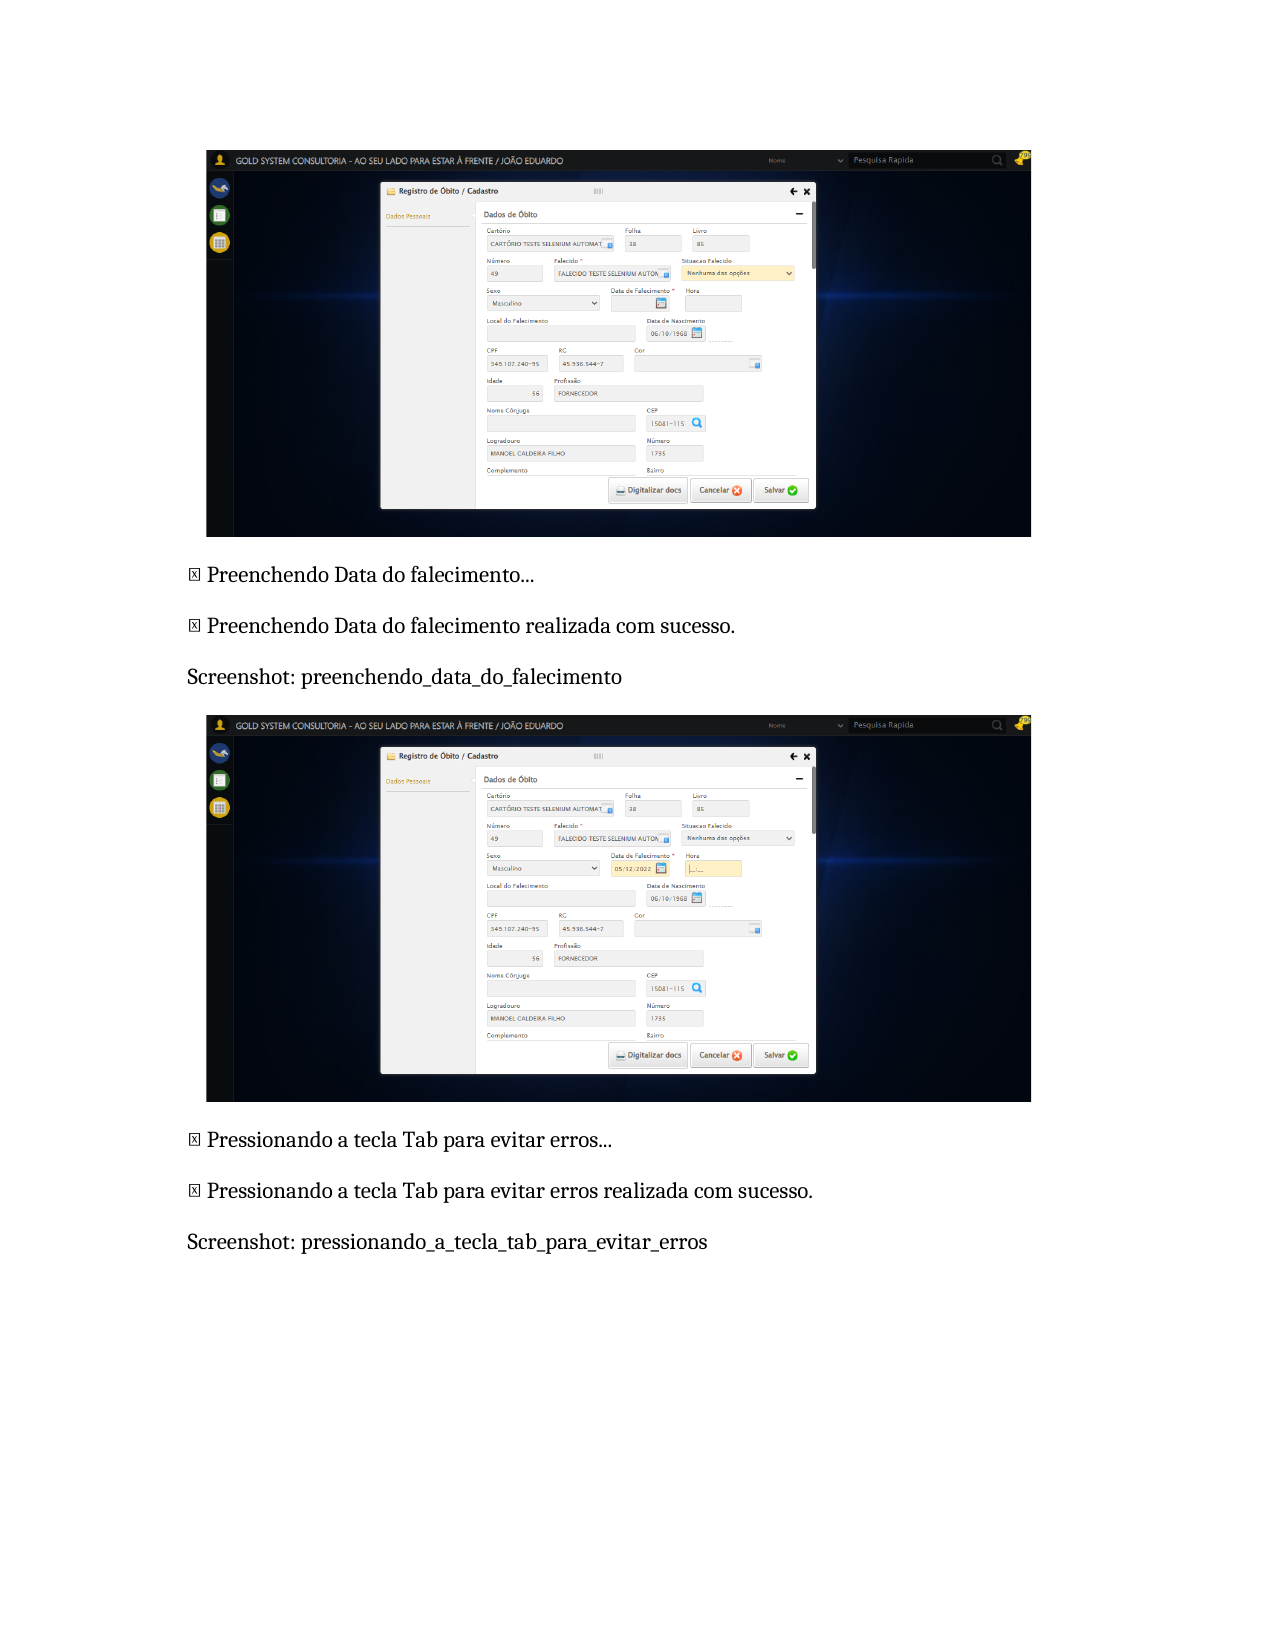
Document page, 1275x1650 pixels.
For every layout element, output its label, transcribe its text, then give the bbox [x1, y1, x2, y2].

text Screenshot: pressionando_a_tecla_tab_para_evitar_erros [187, 1229, 1087, 1255]
text 🔄 Preenchendo Data do falecimento... [187, 562, 1087, 588]
text Screenshot: preenchendo_data_do_falecimento [187, 664, 1087, 690]
picture [206, 150, 1032, 537]
text 🔄 Pressionando a tecla Tab para evitar erros... [187, 1127, 1087, 1153]
picture [206, 715, 1032, 1102]
text ✅ Pressionando a tecla Tab para evitar erros realizada com sucesso. [187, 1178, 1087, 1204]
text ✅ Preenchendo Data do falecimento realizada com sucesso. [187, 613, 1087, 639]
